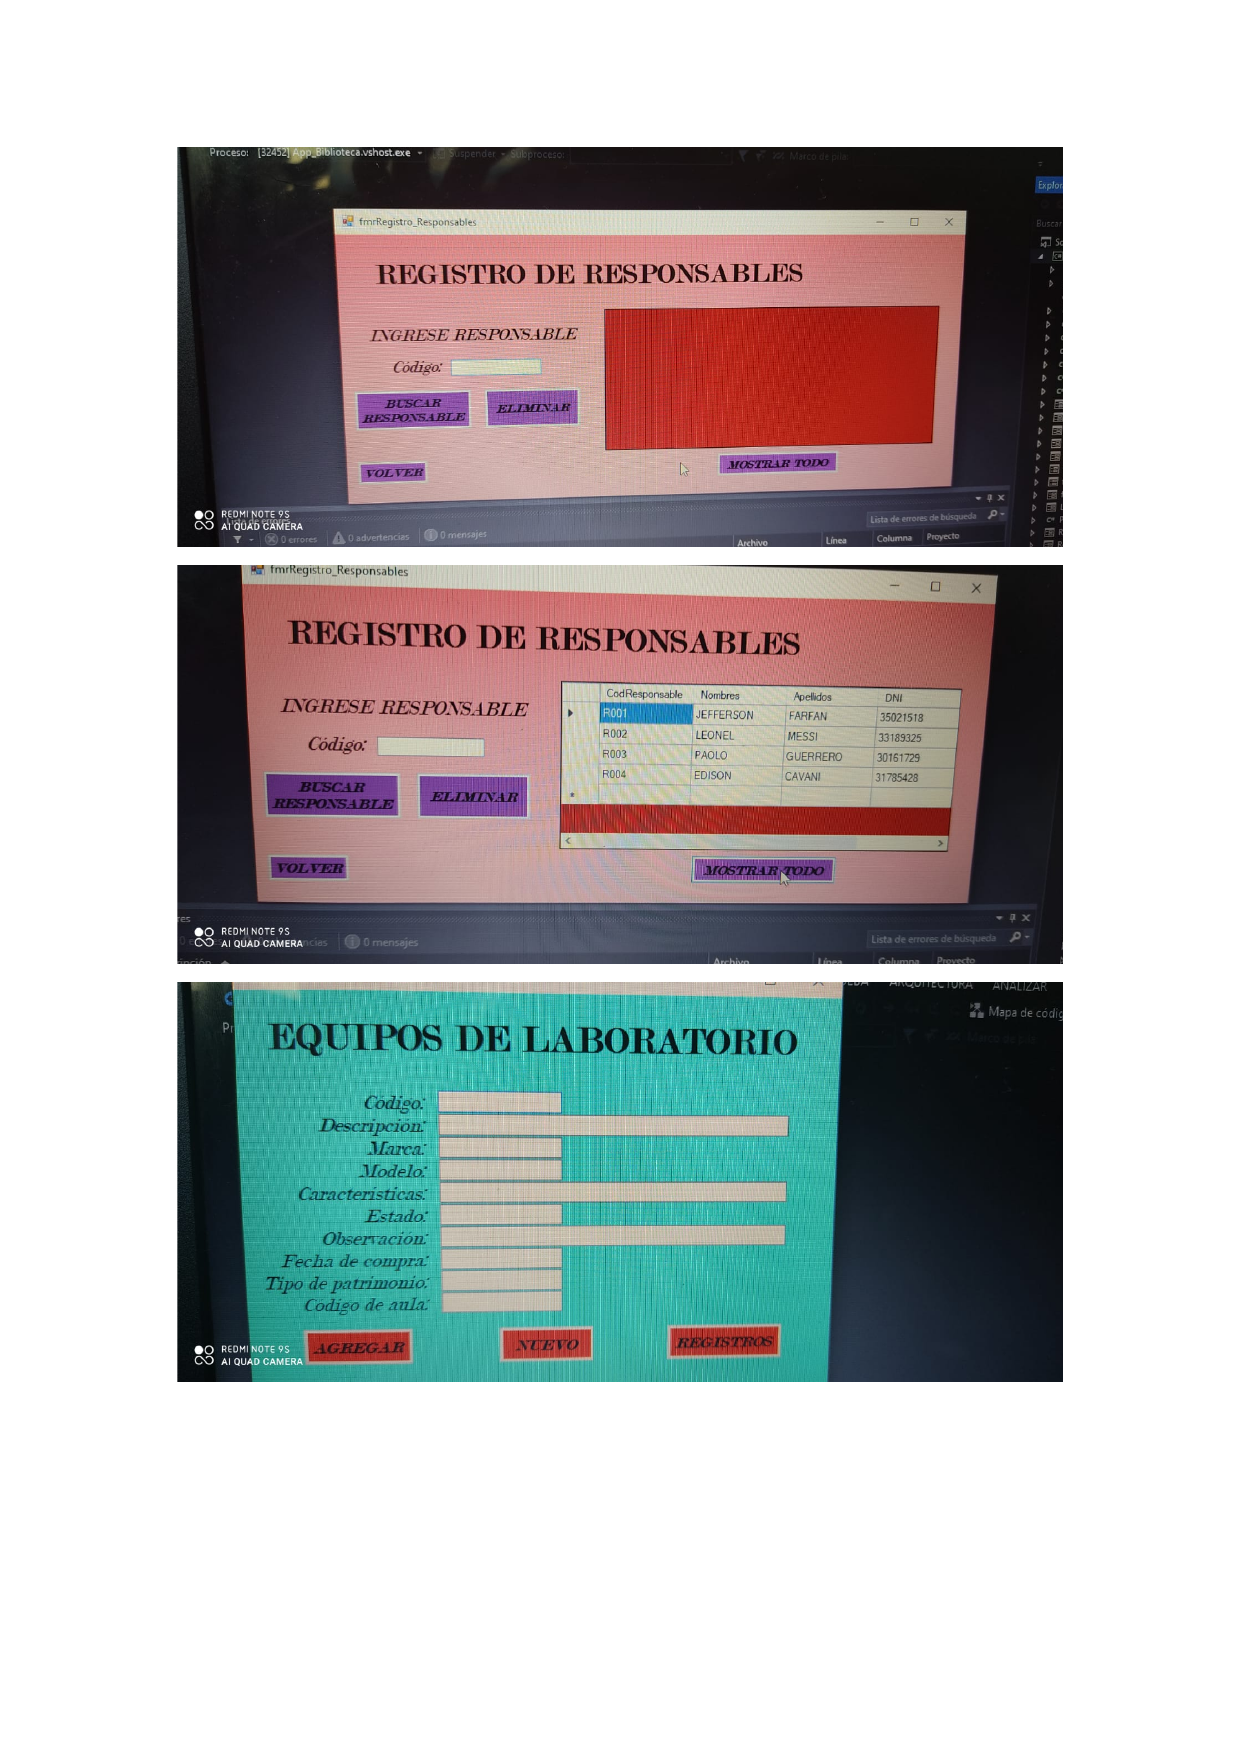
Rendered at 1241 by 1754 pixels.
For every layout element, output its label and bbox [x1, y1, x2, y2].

picture [177, 982, 1063, 1382]
picture [177, 565, 1063, 964]
picture [177, 147, 1063, 547]
